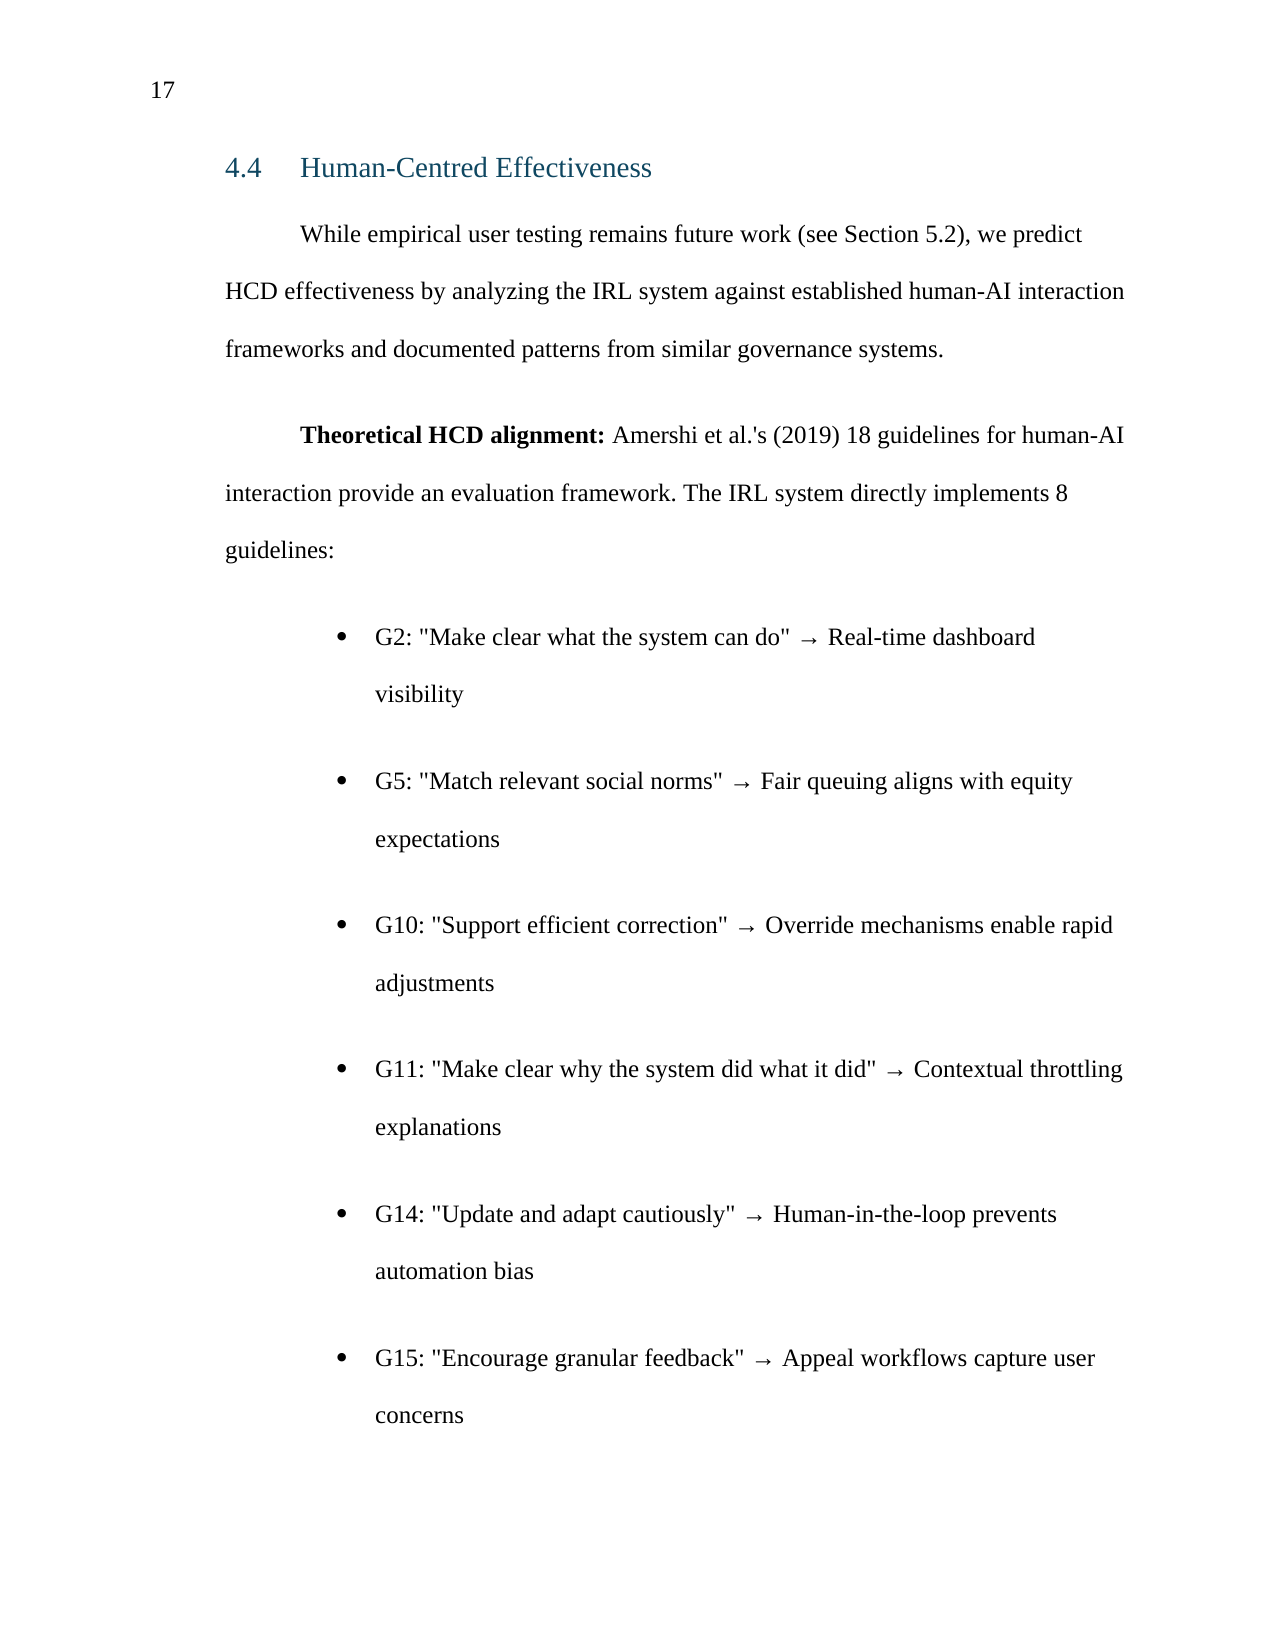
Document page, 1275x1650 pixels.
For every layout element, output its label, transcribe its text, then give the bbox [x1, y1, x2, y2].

text Theoretical HCD alignment: Amershi et al.'s (2019) 18 guidelines for human-AI interaction provide an evaluation framework. The IRL system directly implements 8 guidelines: [225, 420, 1125, 564]
list G10: "Support efficient correction" → Override mechanisms enable rapid adjustments [337, 910, 1125, 997]
list G14: "Update and adapt cautiously" → Human-in-the-loop prevents automation bias [337, 1199, 1125, 1285]
list G5: "Match relevant social norms" → Fair queuing aligns with equity expectations [337, 766, 1125, 852]
list G2: "Make clear what the system can do" → Real-time dashboard visibility [337, 622, 1125, 708]
text While empirical user testing remains future work (see Section 5.2), we predict HCD effectiveness by analyzing the IRL system against established human-AI interaction frameworks and documented patterns from similar governance systems. [225, 219, 1125, 362]
list G11: "Make clear why the system did what it did" → Contextual throttling explanations [337, 1054, 1125, 1141]
list G15: "Encourage granular feedback" → Appeal workflows capture user concerns [337, 1343, 1125, 1429]
subtitle 4.4 Human-Centred Effectiveness [225, 150, 1125, 183]
